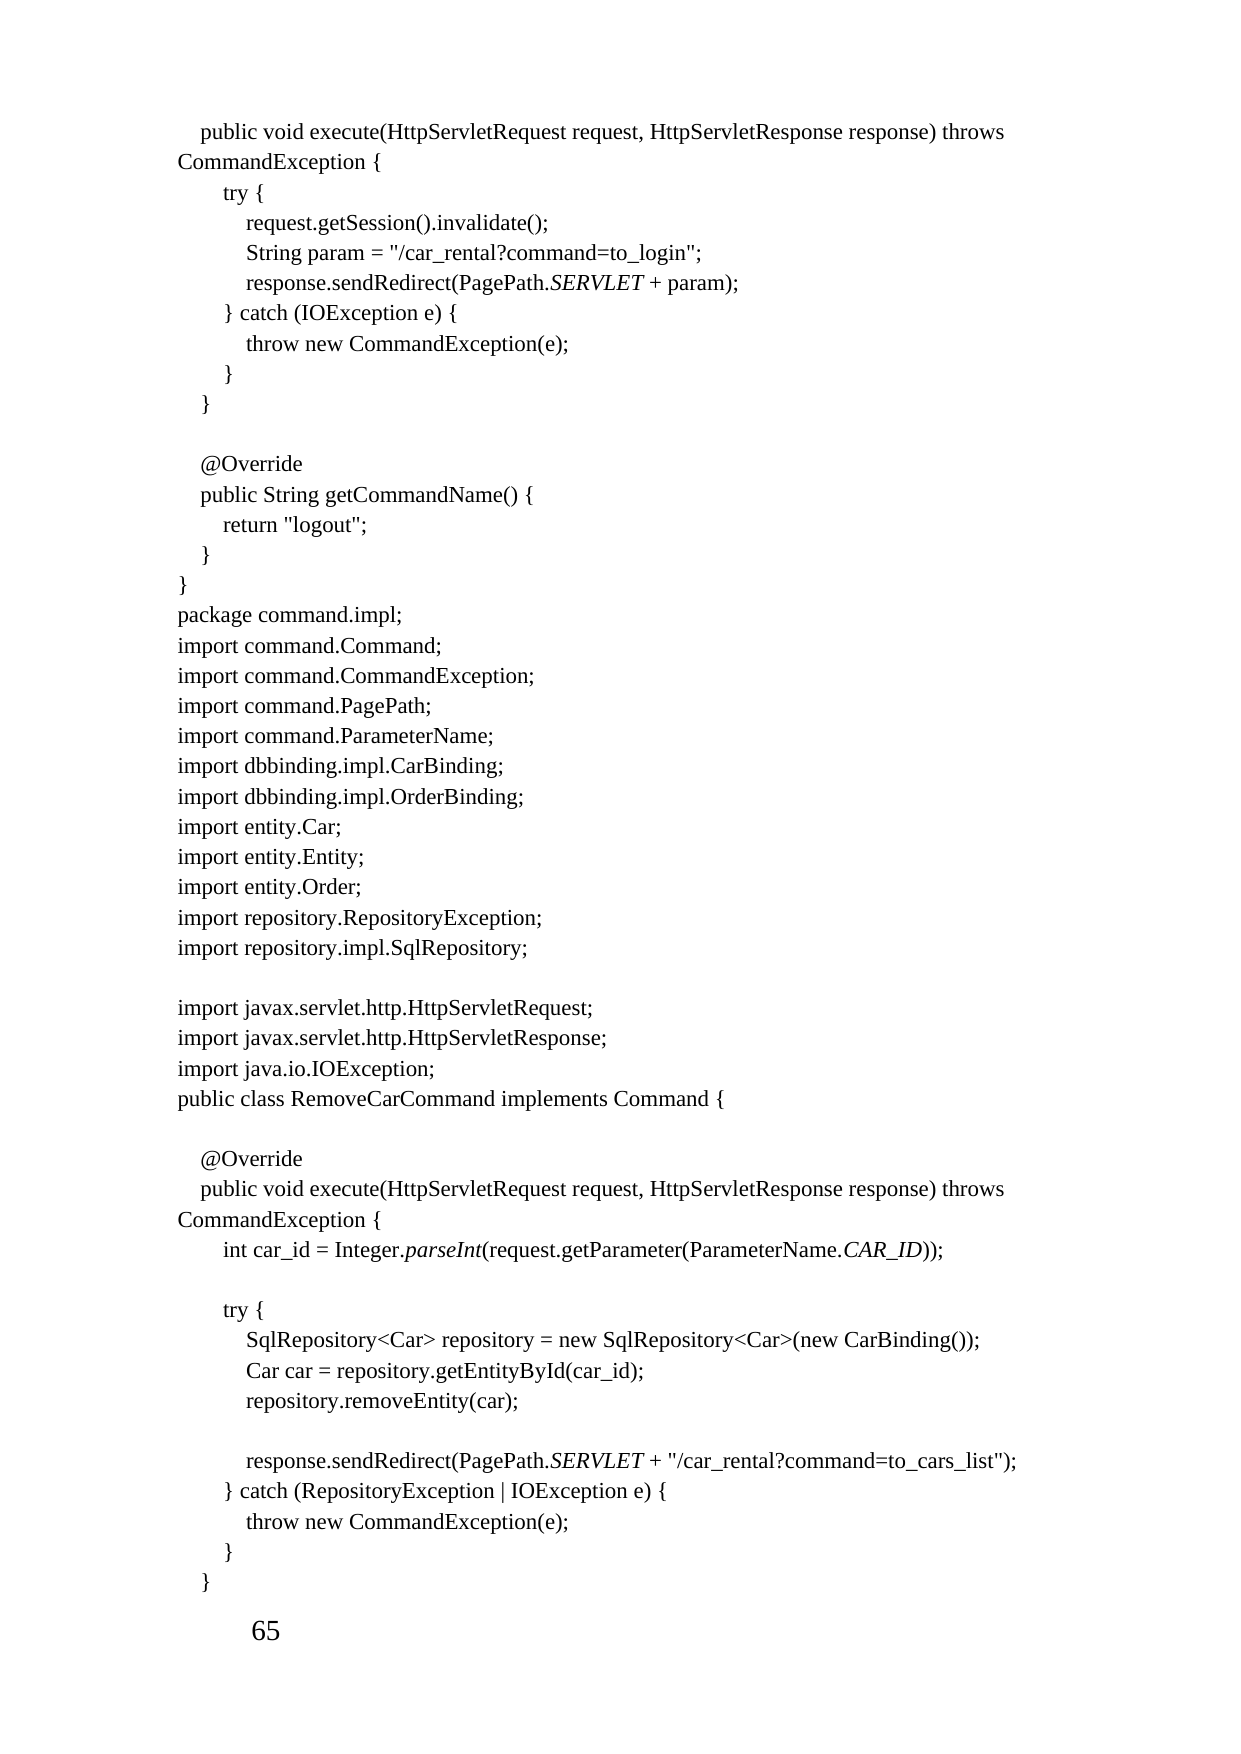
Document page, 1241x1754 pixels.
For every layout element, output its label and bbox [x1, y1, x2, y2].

text [177, 118, 1152, 598]
text [177, 601, 1152, 1594]
